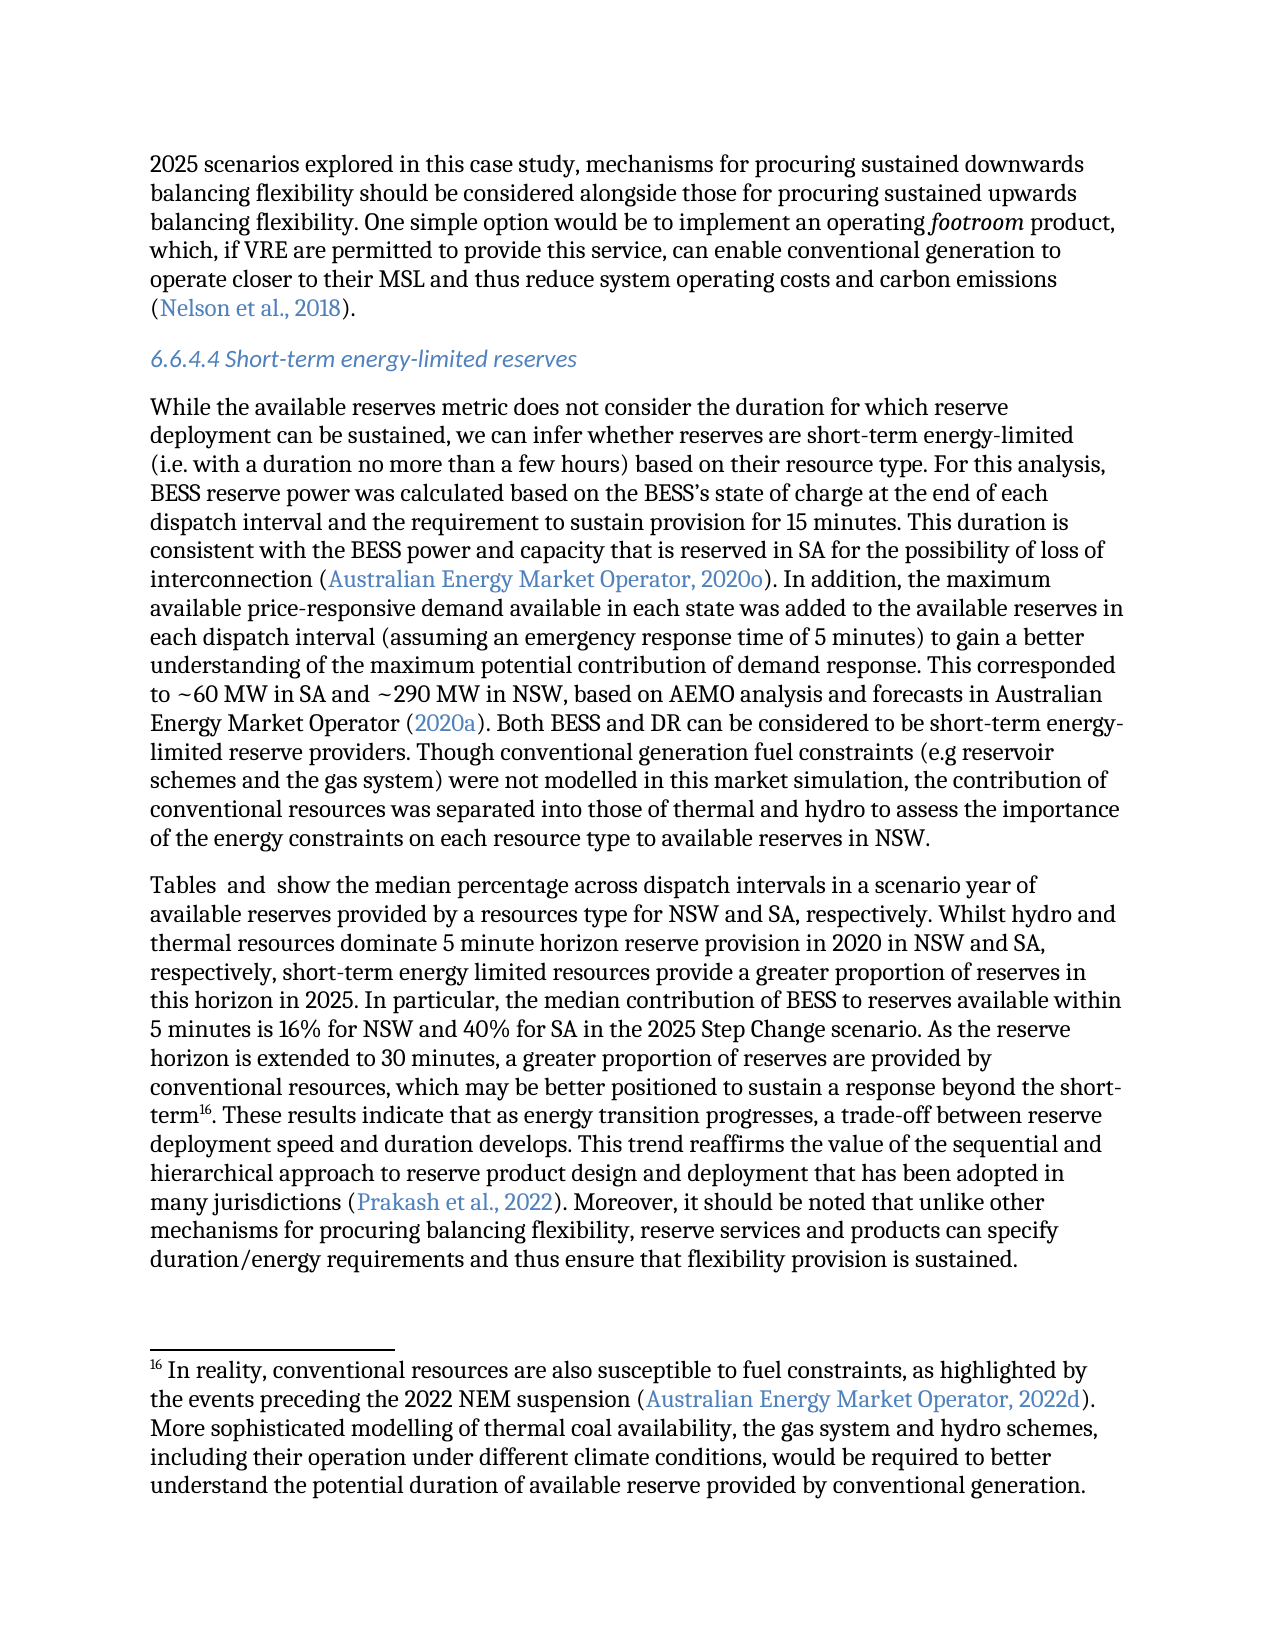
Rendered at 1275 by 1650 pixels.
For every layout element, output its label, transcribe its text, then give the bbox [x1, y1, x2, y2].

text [150, 150, 1125, 322]
text While the available reserves metric does not consider the duration for which reserve deployment can be sustained, we can infer whether reserves are short-term energy-limited (i.e. with a duration no more than a few hours) based on their resource type. For this analysis, BESS reserve power was calculated based on the BESS’s state of charge at the end of each dispatch interval and the requirement to sustain provision for 15 minutes. This duration is consistent with the BESS power and capacity that is reserved in SA for the possibility of loss of interconnection (Australian Energy Market Operator, 2020o). In addition, the maximum available price-responsive demand available in each state was added to the available reserves in each dispatch interval (assuming an emergency response time of 5 minutes) to gain a better understanding of the maximum potential contribution of demand response. This corresponded to ~60 MW in SA and ~290 MW in NSW, based on AEMO analysis and forecasts in Australian Energy Market Operator (2020a). Both BESS and DR can be considered to be short-term energy-limited reserve providers. Though conventional generation fuel constraints (e.g reservoir schemes and the gas system) were not modelled in this market simulation, the contribution of conventional resources was separated into those of thermal and hydro to assess the importance of the energy constraints on each resource type to available reserves in NSW. [150, 393, 1125, 853]
text Tables and show the median percentage across dispatch intervals in a scenario year of available reserves provided by a resources type for NSW and SA, respectively. Whilst hydro and thermal resources dominate 5 minute horizon reserve provision in 2020 in NSW and SA, respectively, short-term energy limited resources provide a greater proportion of reserves in this horizon in 2025. In particular, the median contribution of BESS to reserves available within 5 minutes is 16% for NSW and 40% for SA in the 2025 Step Change scenario. As the reserve horizon is extended to 30 minutes, a greater proportion of reserves are provided by conventional resources, which may be better positioned to sustain a response beyond the short-term. These results indicate that as energy transition progresses, a trade-off between reserve deployment speed and duration develops. This trend reaffirms the value of the sequential and hierarchical approach to reserve product design and deployment that has been adopted in many jurisdictions (Prakash et al., 2022). Moreover, it should be noted that unlike other mechanisms for procuring balancing flexibility, reserve services and products can specify duration/energy requirements and thus ensure that flexibility provision is sustained. [150, 871, 1125, 1274]
subtitle 6.6.4.4 Short-term energy-limited reserves [150, 343, 1125, 374]
